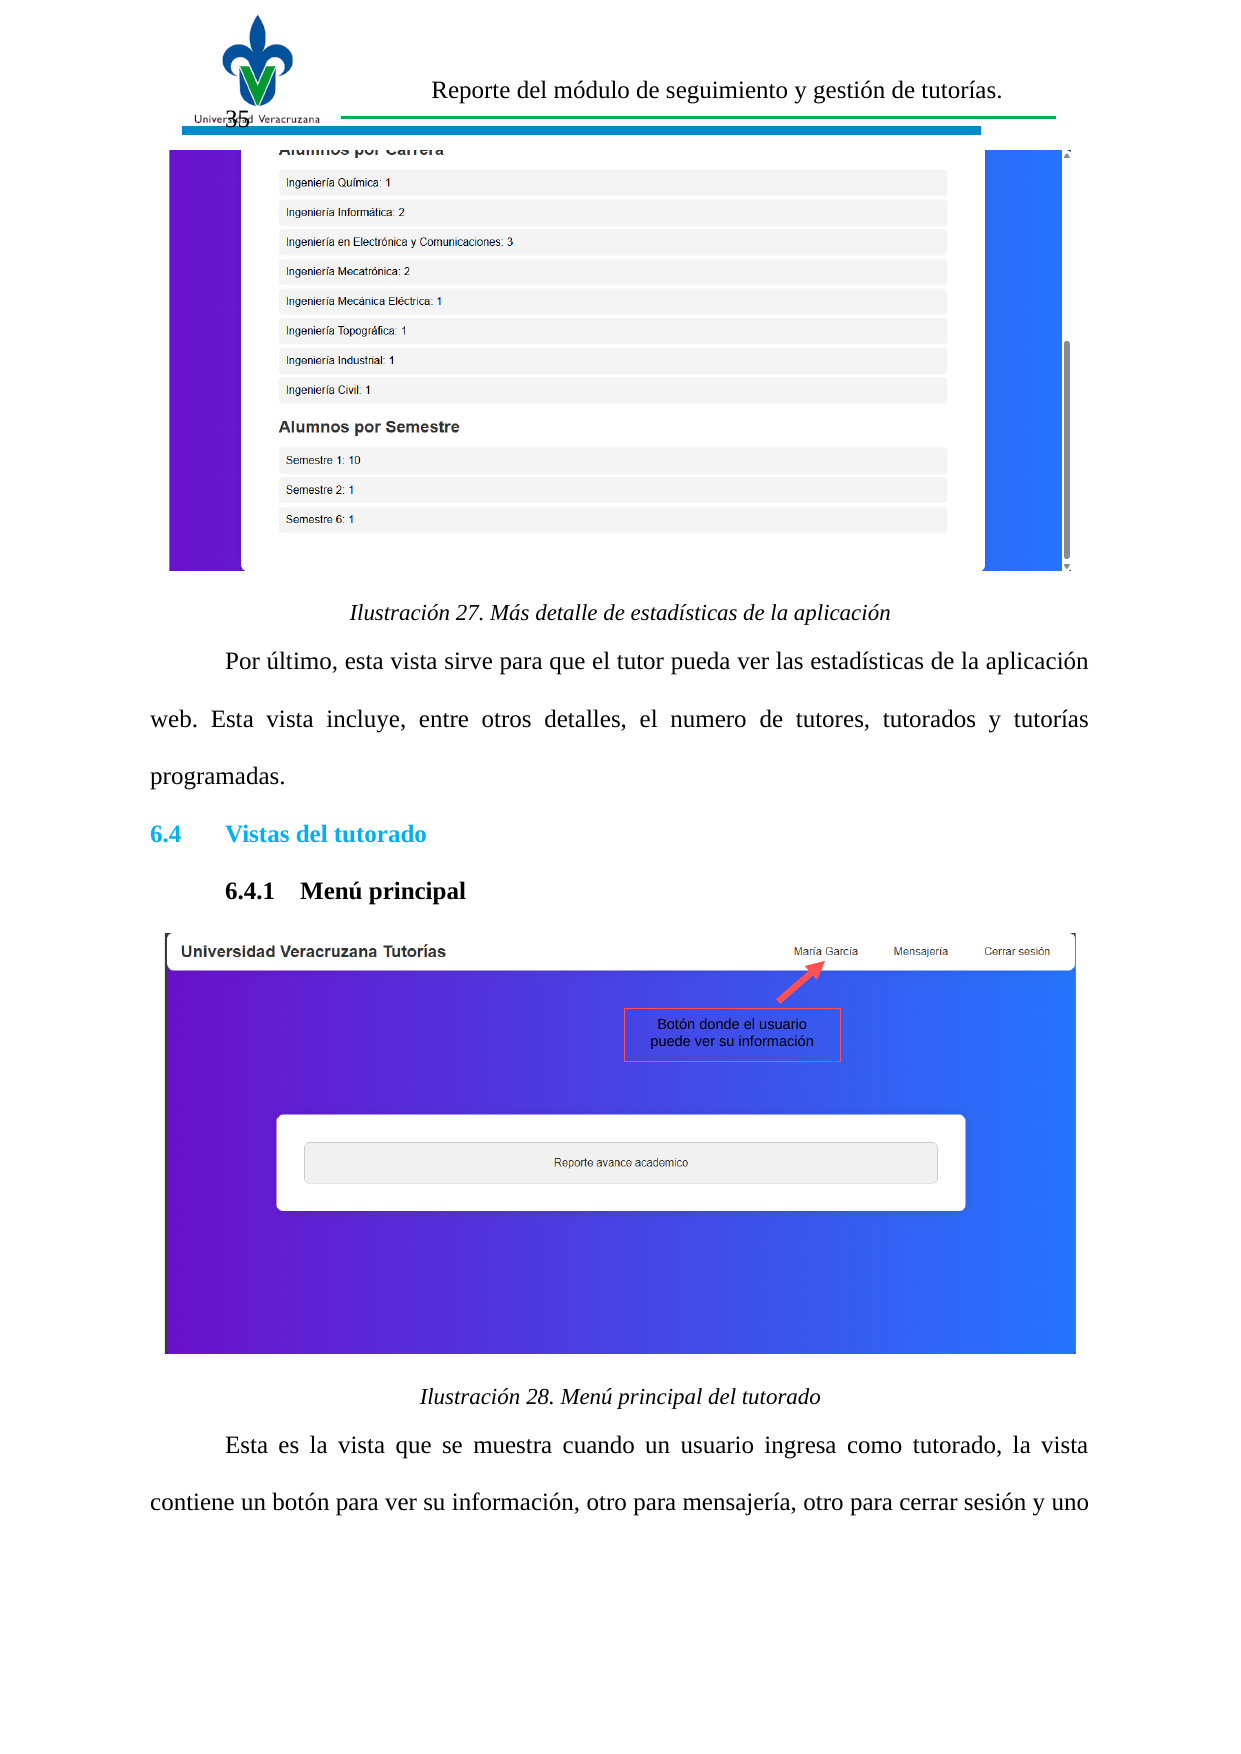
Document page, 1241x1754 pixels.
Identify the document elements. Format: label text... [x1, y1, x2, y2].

picture [164, 933, 1076, 1354]
picture [169, 150, 1071, 571]
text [150, 1430, 1090, 1516]
text Ilustración 28. Menú principal del tutorado [150, 1383, 1090, 1409]
subtitle 6.4.1 Menú principal [150, 876, 1090, 905]
text Ilustración 27. Más detalle de estadísticas de la aplicación [150, 599, 1090, 625]
picture [184, 14, 329, 124]
subtitle 6.4 Vistas del tutorado [150, 819, 1090, 847]
text Por último, esta vista sirve para que el tutor pueda ver las estadísticas de la aplicación web. Esta vista incluye, entre otros detalles, el numero de tutores, tutorados y tutorías programadas. [150, 646, 1090, 790]
